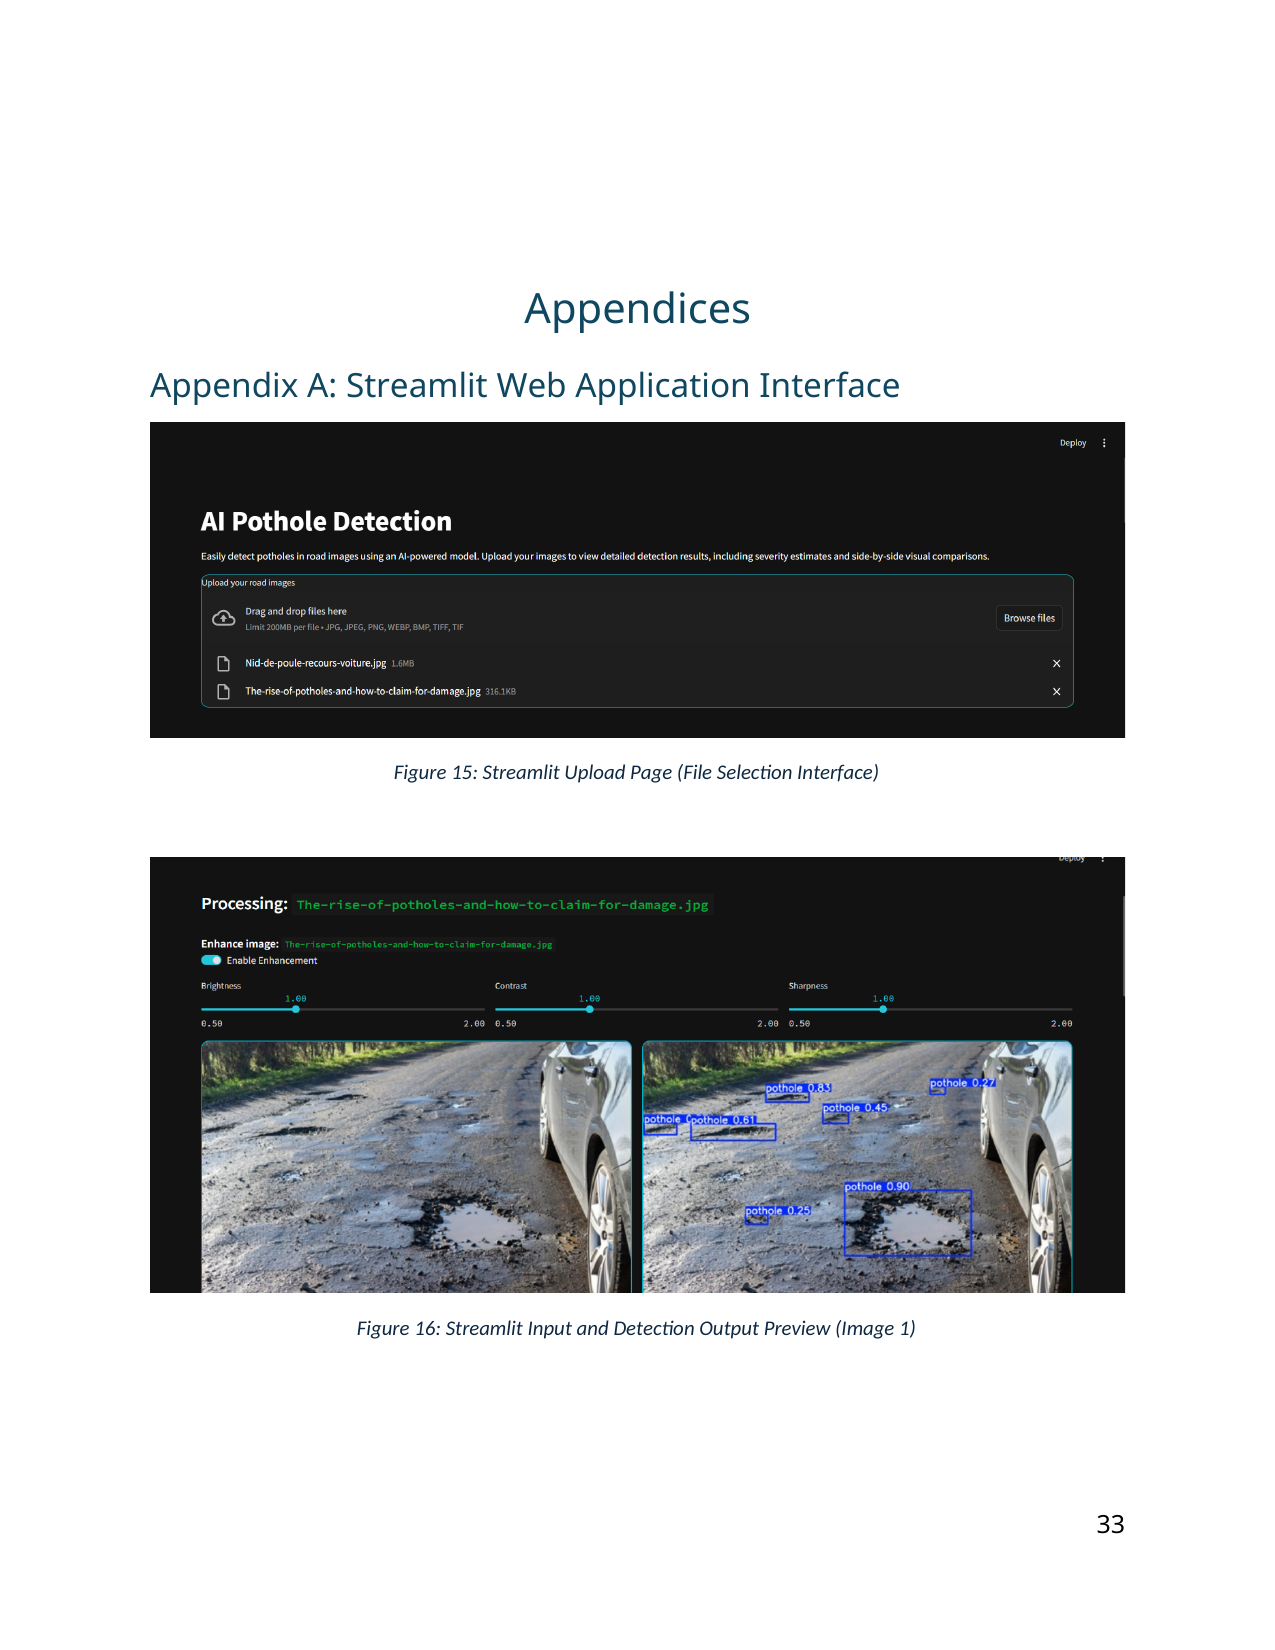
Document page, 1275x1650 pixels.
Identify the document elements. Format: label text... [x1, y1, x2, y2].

text Figure 16: Streamlit Input and Detection Output Preview (Image 1) [150, 1315, 1125, 1340]
subtitle Appendix A: Streamlit Web Application Interface [150, 361, 1125, 407]
picture [150, 857, 1125, 1293]
subtitle Appendices [150, 279, 1125, 336]
picture [150, 422, 1125, 738]
text Figure 15: Streamlit Upload Page (File Selection Interface) [150, 759, 1125, 785]
